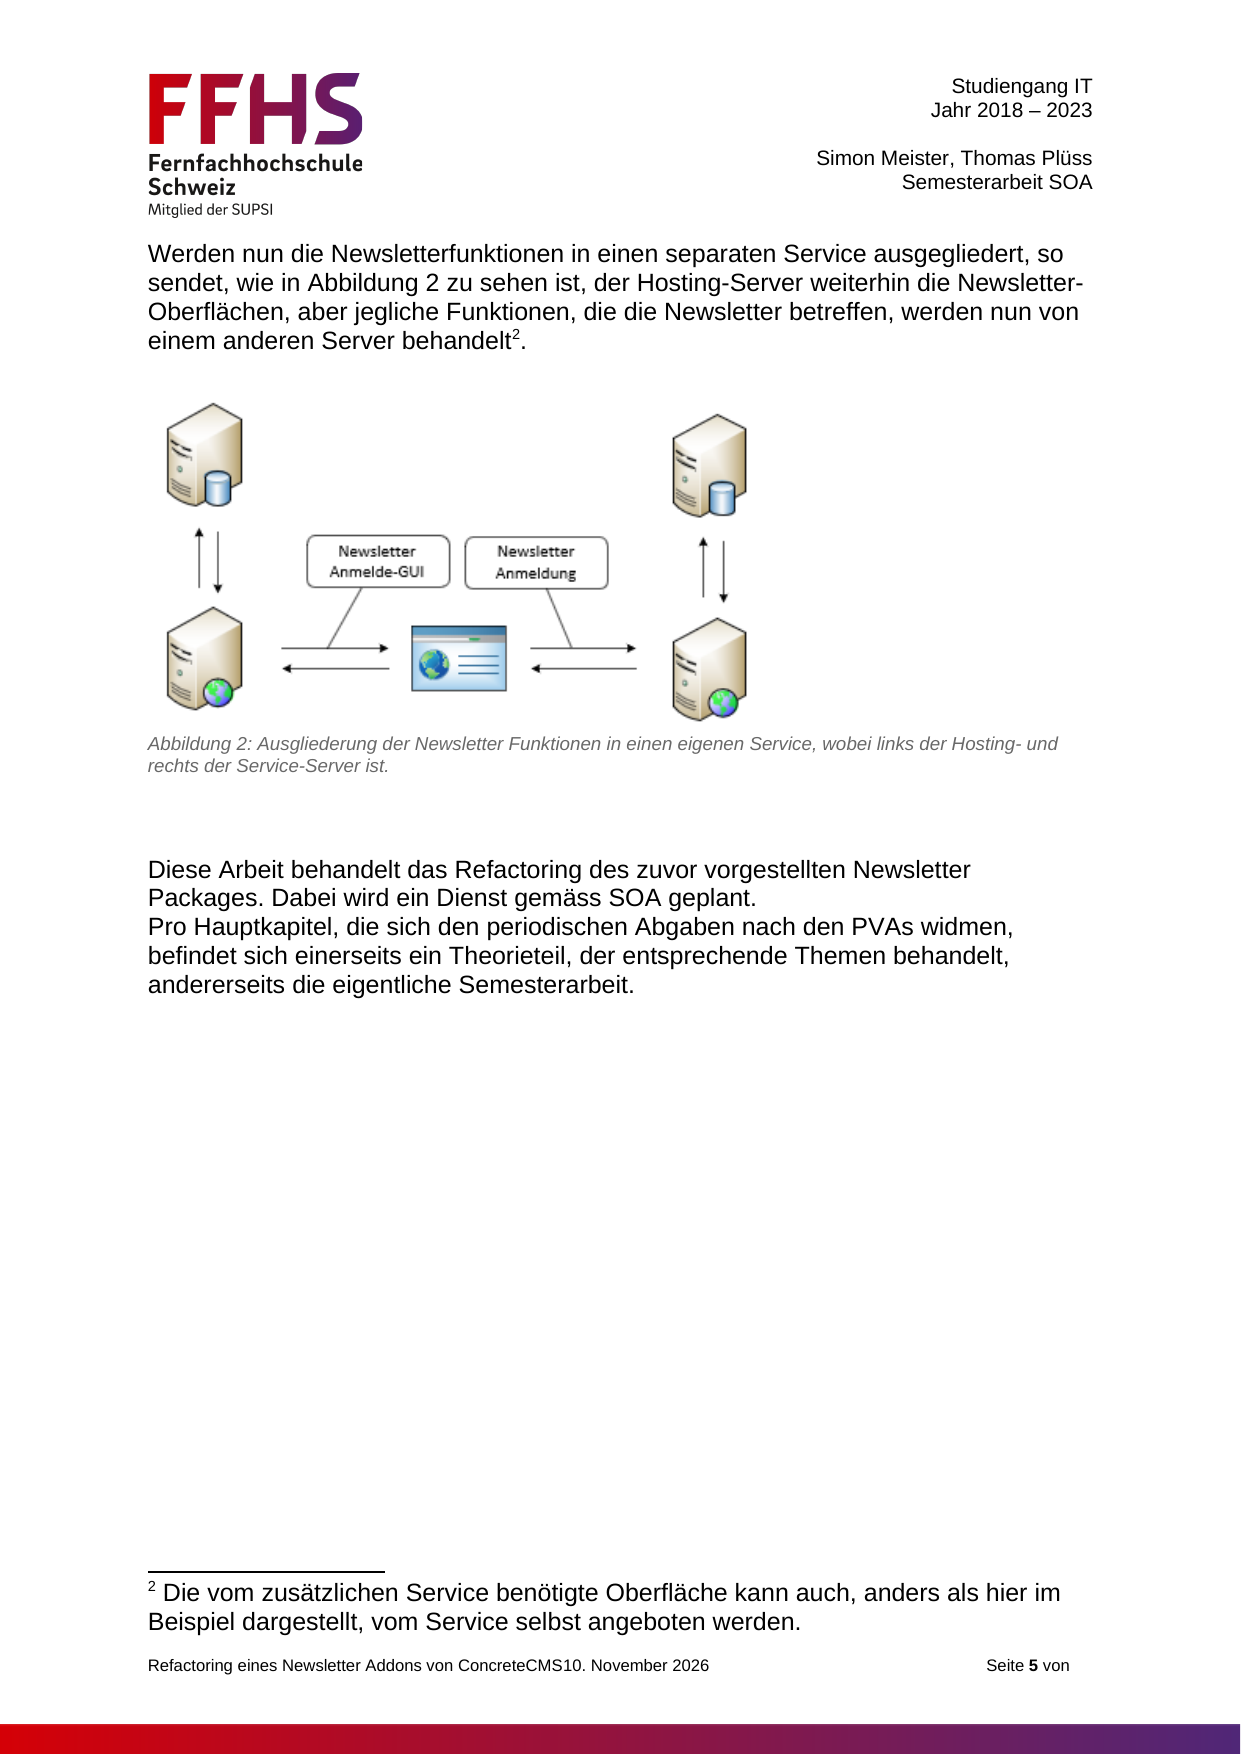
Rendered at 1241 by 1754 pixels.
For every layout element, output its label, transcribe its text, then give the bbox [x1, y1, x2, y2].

picture [147, 383, 767, 734]
text Pro Hauptkapitel, die sich den periodischen Abgaben nach den PVAs widmen, befindet sich einerseits ein Theorieteil, der entsprechende Themen behandelt, andererseits die eigentliche Semesterarbeit. [148, 912, 1092, 998]
text Werden nun die Newsletterfunktionen in einen separaten Service ausgegliedert, so sendet, wie in Abbildung 2 zu sehen ist, der Hosting-Server weiterhin die Newsletter-Oberflächen, aber jegliche Funktionen, die die Newsletter betreffen, werden nun von einem anderen Server behandelt. [148, 239, 1092, 354]
text Abbildung 2: Ausgliederung der Newsletter Funktionen in einen eigenen Service, wobei links der Hosting- und rechts der Service-Server ist. [148, 733, 1092, 776]
text Diese Arbeit behandelt das Refactoring des zuvor vorgestellten Newsletter Packages. Dabei wird ein Dienst gemäss SOA geplant. [148, 855, 1092, 912]
picture [148, 73, 363, 218]
picture [0, 1724, 1241, 1754]
